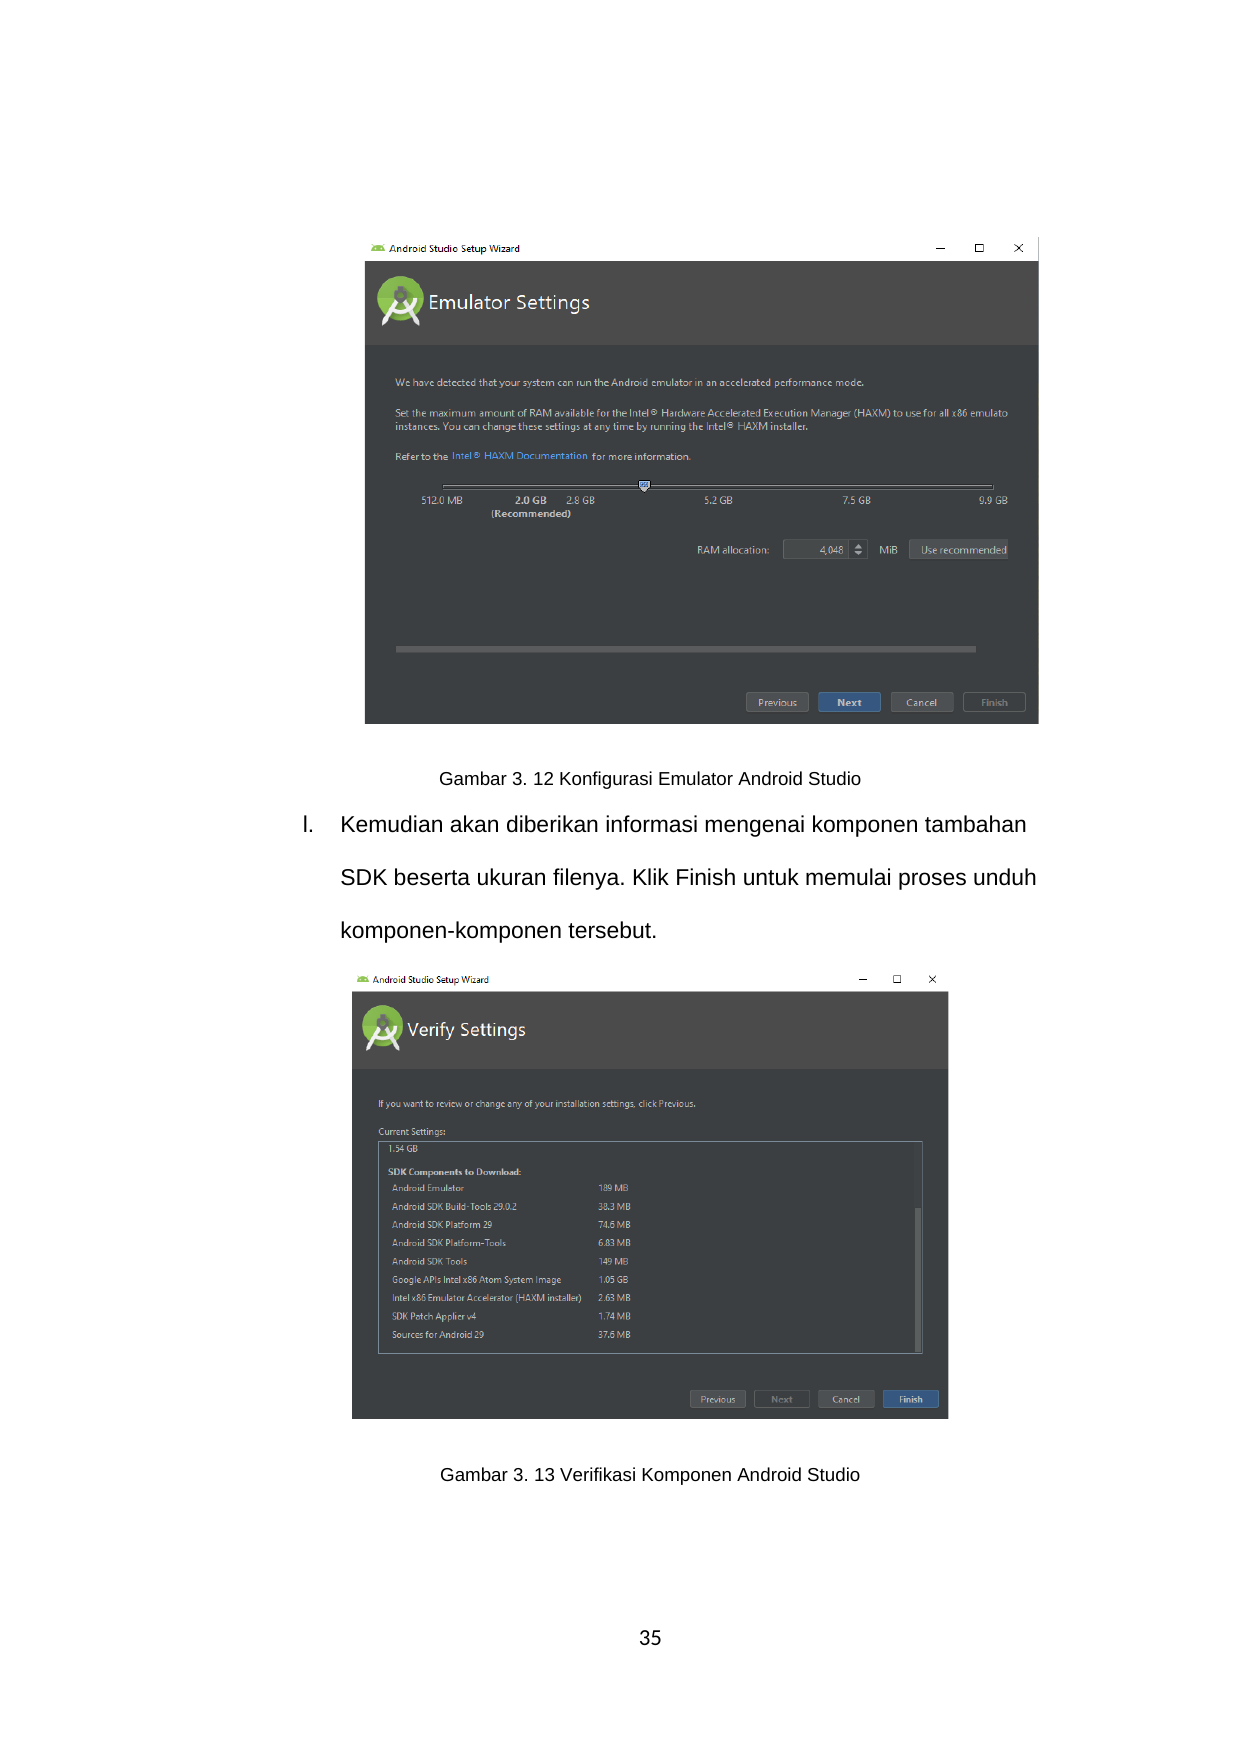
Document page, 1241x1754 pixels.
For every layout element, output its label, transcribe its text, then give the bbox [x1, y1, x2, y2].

text Gambar 3. 13 Verifikasi Komponen Android Studio [237, 1464, 1063, 1485]
list Kemudian akan diberikan informasi mengenai komponen tambahan SDK beserta ukuran filenya. Klik Finish untuk memulai proses unduh komponen-komponen tersebut. [303, 811, 1063, 943]
picture [364, 237, 1039, 724]
text Gambar 3. 12 Konfigurasi Emulator Android Studio [237, 768, 1063, 789]
picture [352, 969, 949, 1419]
